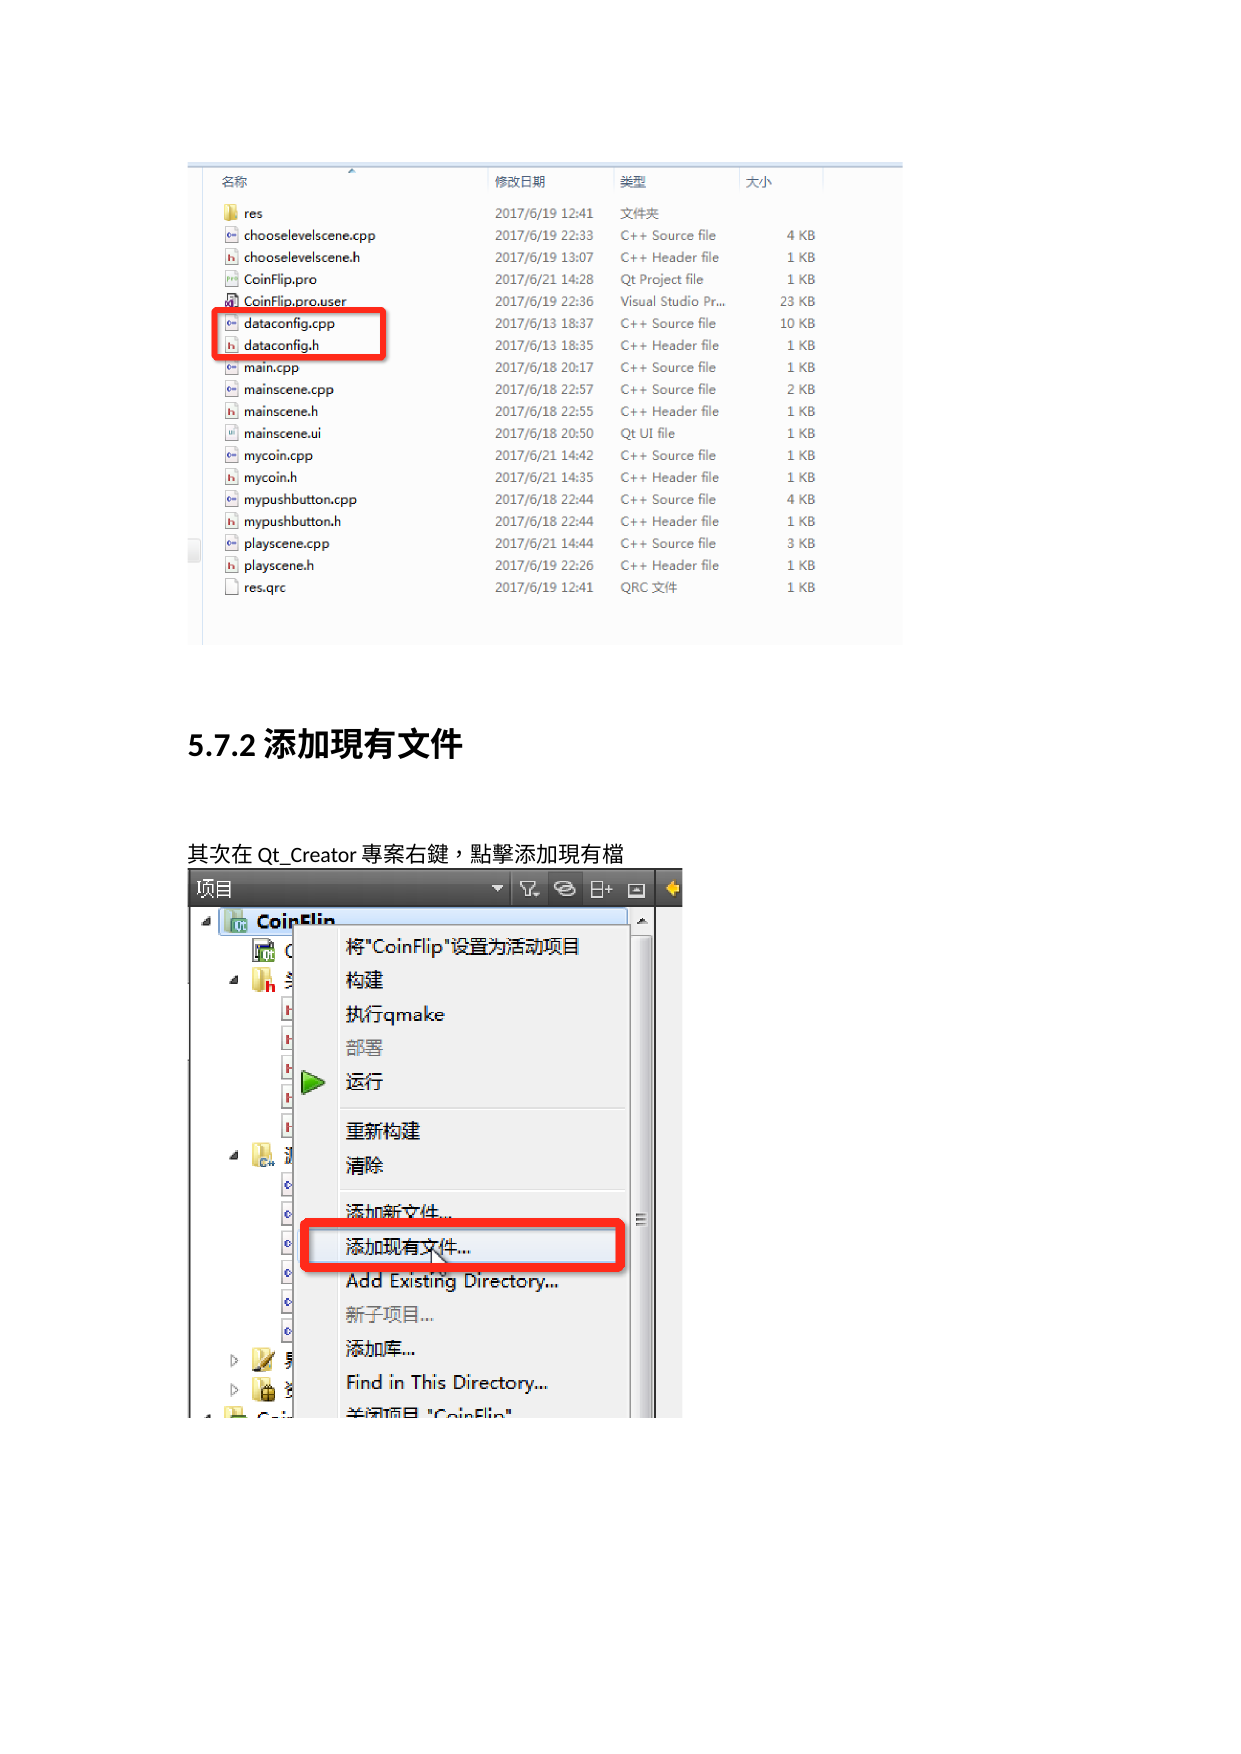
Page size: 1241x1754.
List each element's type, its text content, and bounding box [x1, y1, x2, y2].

text 其次在Qt_Creator專案右鍵，點擊添加現有檔 [187, 836, 1053, 869]
picture [187, 162, 903, 645]
subtitle 5.7.2 添加現有文件 [187, 709, 1053, 774]
picture [187, 868, 683, 1418]
